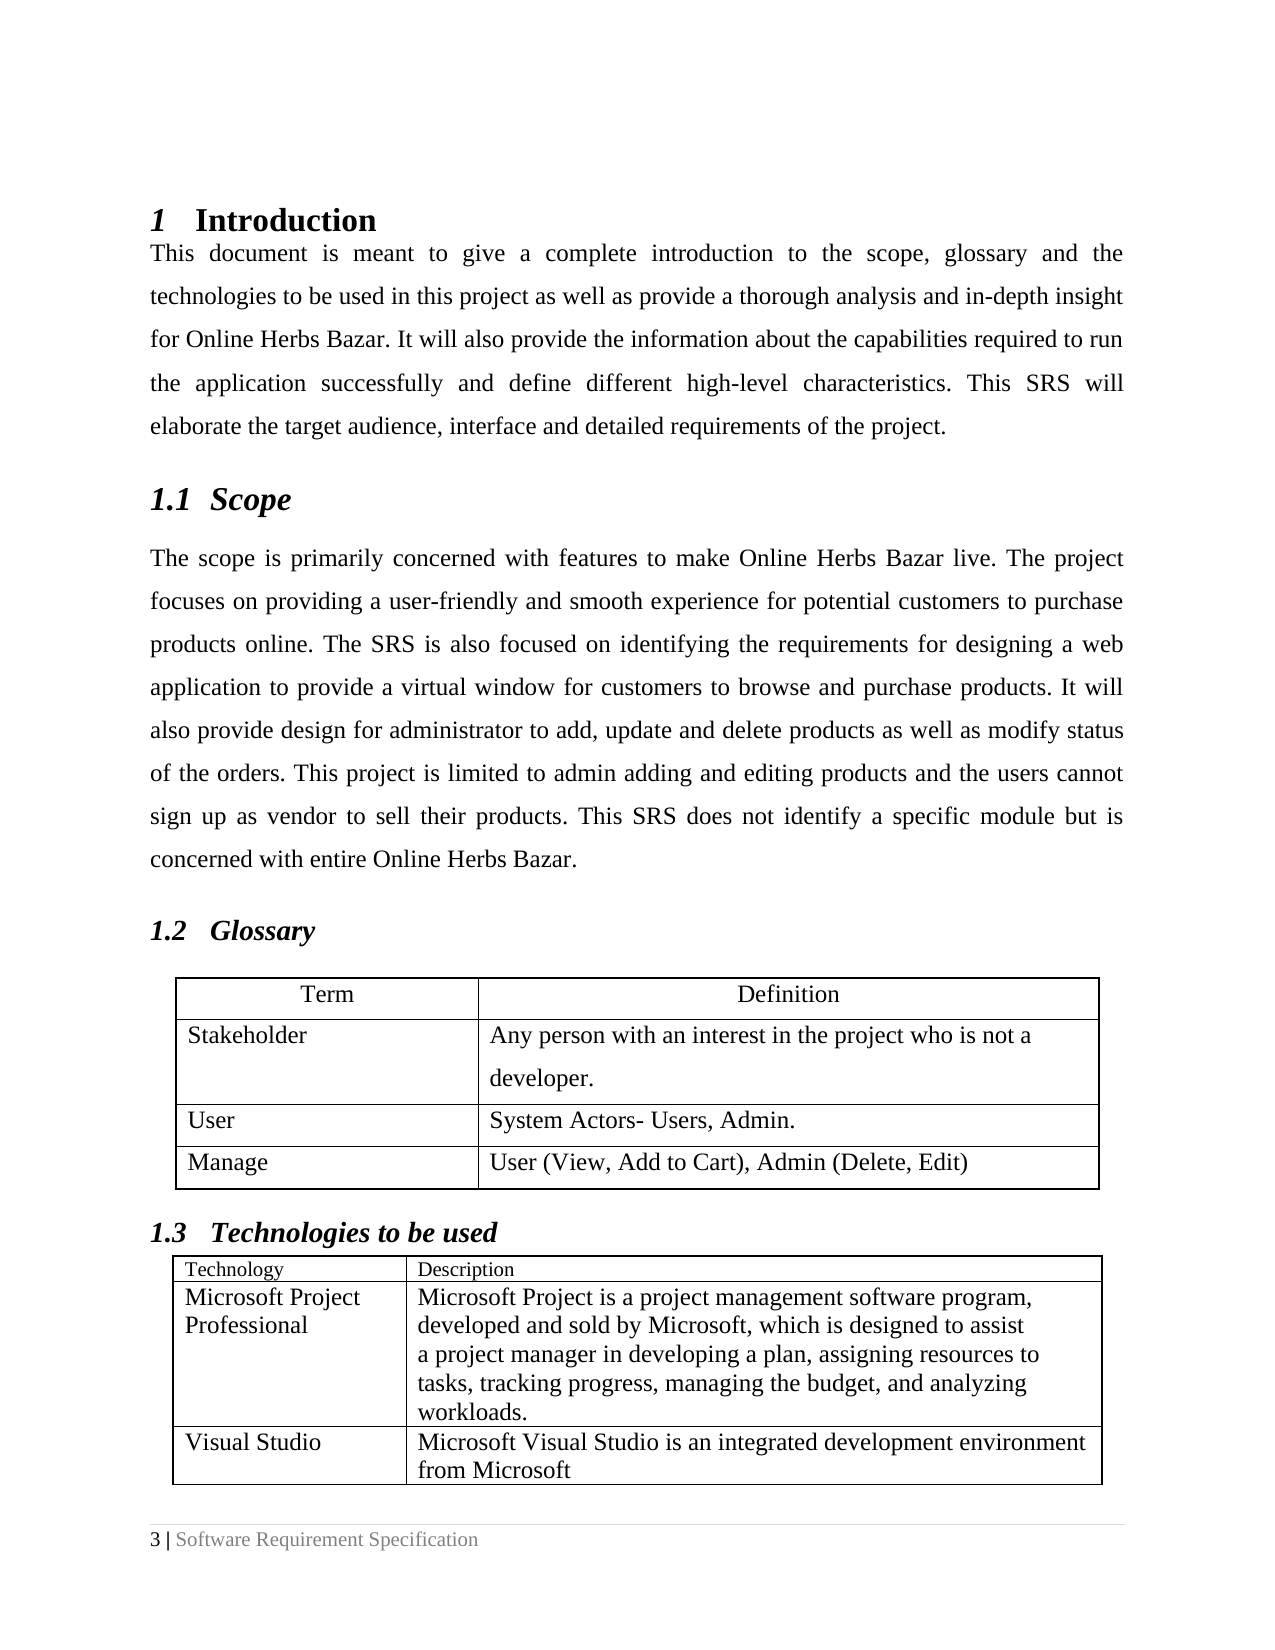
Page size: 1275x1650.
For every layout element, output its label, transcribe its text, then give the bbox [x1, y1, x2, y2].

table_cell User [177, 1105, 478, 1146]
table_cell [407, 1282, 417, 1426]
table_cell Stakeholder [177, 1020, 478, 1104]
subtitle Scope [150, 479, 1125, 517]
table_cell Visual Studio [174, 1427, 406, 1484]
table_cell Microsoft Project Professional [174, 1282, 406, 1426]
table_cell System Actors- Users, Admin. [479, 1105, 1098, 1146]
table_header Definition [479, 979, 1098, 1019]
subtitle Introduction [150, 200, 1125, 238]
text The scope is primarily concerned with features to make Online Herbs Bazar live. The project focuses on providing a user-friendly and smooth experience for potential customers to purchase products online. The SRS is also focused on identifying the requirements for designing a web application to provide a virtual window for customers to browse and purchase products. It will also provide design for administrator to add, update and delete products as well as modify status of the orders. This project is limited to admin adding and editing products and the users cannot sign up as vendor to sell their products. This SRS does not identify a specific module but is concerned with entire Online Herbs Bazar. [150, 543, 1125, 873]
table_header Description [407, 1257, 1101, 1281]
table_header Technology [174, 1257, 406, 1281]
table_cell Manage [177, 1147, 478, 1188]
subtitle Technologies to be used [150, 1215, 1125, 1248]
table_cell User (View, Add to Cart), Admin (Delete, Edit) [479, 1147, 1098, 1188]
subtitle Glossary [150, 913, 1125, 946]
table_cell Microsoft Project is a project management software program, developed and sold by Microsoft, which is designed to assist a project manager in developing a plan, assigning resources to tasks, tracking progress, managing the budget, and analyzing workloads. [528, 1282, 1101, 1426]
text This document is meant to give a complete introduction to the scope, glossary and the technologies to be used in this project as well as provide a thorough analysis and in-depth insight for Online Herbs Bazar. It will also provide the information about the capabilities required to run the application successfully and define different high-level characteristics. This SRS will elaborate the target audience, interface and detailed requirements of the project. [150, 238, 1125, 439]
table_cell Any person with an interest in the project who is not a developer. [479, 1020, 1098, 1104]
table_header Term [177, 979, 478, 1019]
table_cell Microsoft Visual Studio is an integrated development environment from Microsoft [407, 1427, 1101, 1484]
